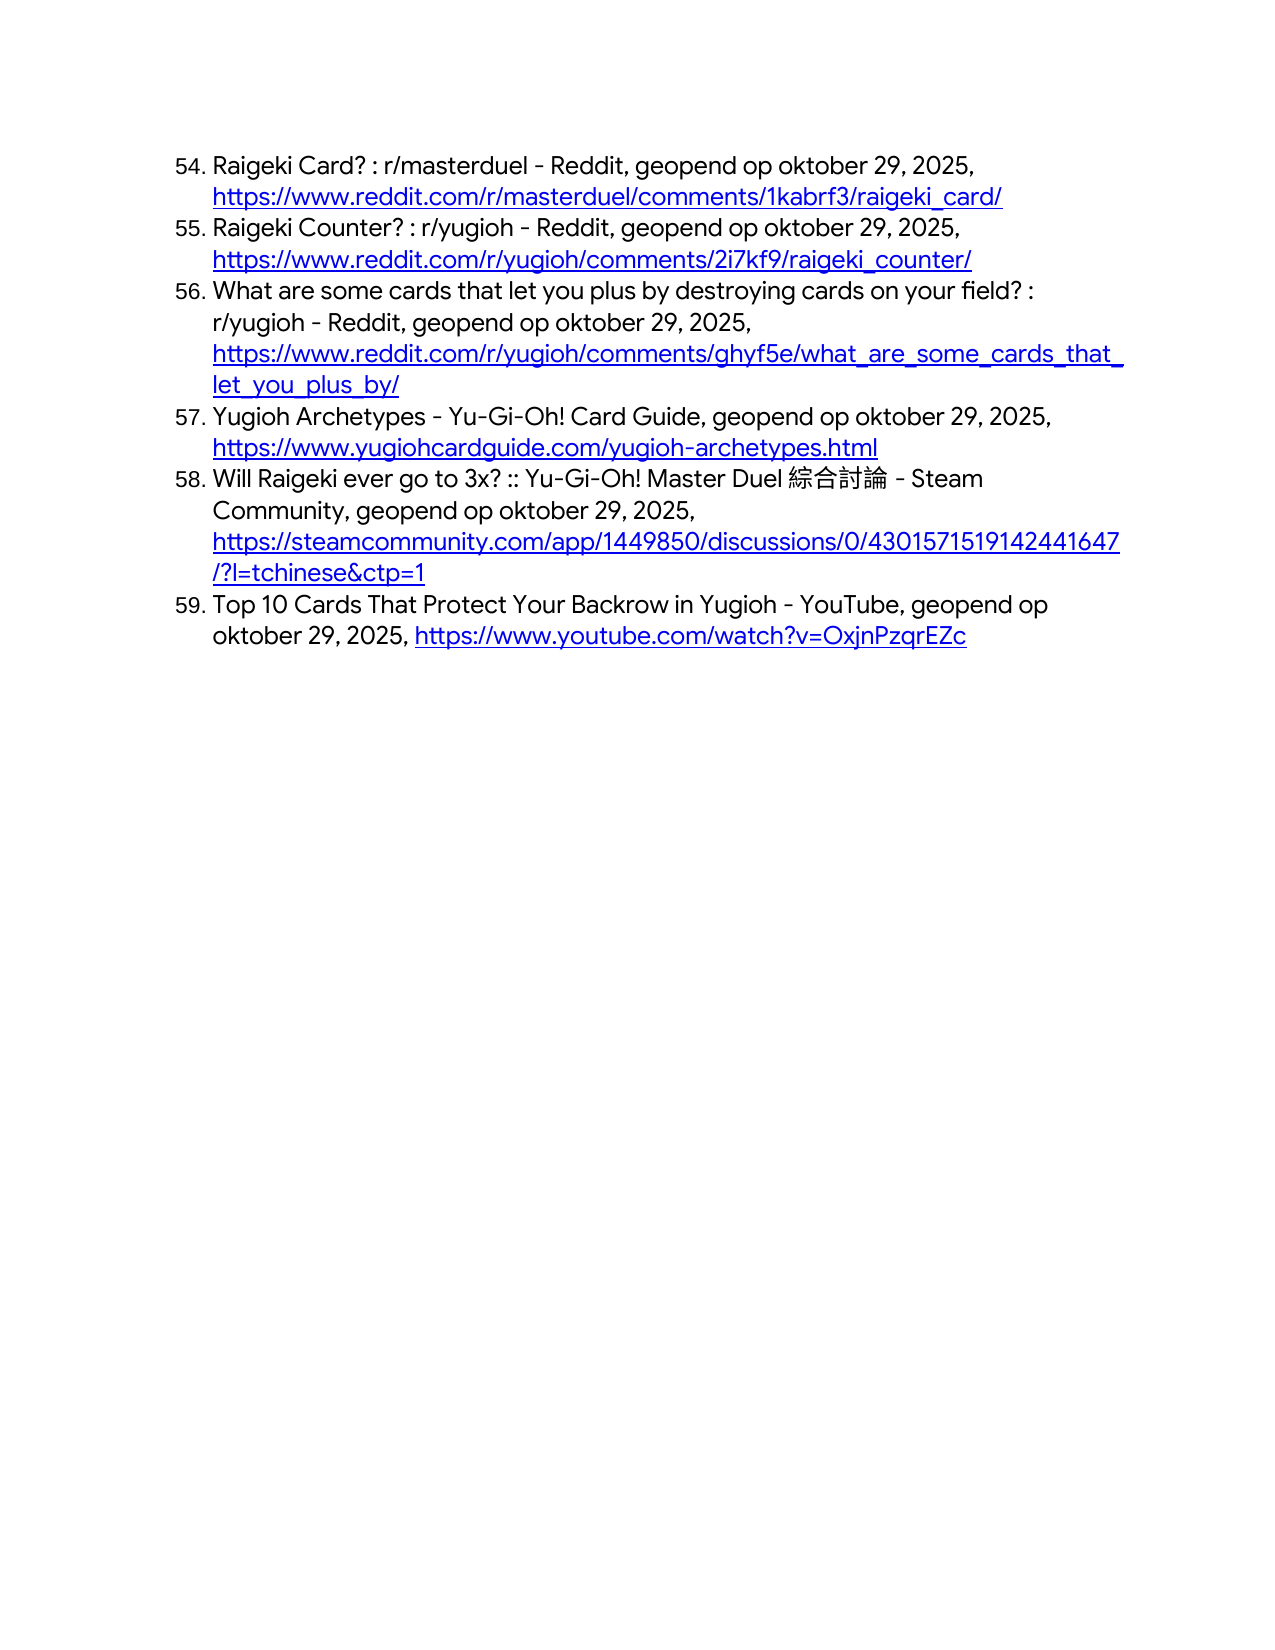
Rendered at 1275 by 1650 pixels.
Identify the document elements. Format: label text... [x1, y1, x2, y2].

list What are some cards that let you plus by destroying cards on your field? : r/yugioh - Reddit, geopend op oktober 29, 2025, https://www.reddit.com/r/yugioh/comments/ghyf5e/what_are_some_cards_that_let_you_plus_by/ [175, 275, 1125, 401]
list Yugioh Archetypes - Yu-Gi-Oh! Card Guide, geopend op oktober 29, 2025, https://www.yugiohcardguide.com/yugioh-archetypes.html [175, 401, 1125, 463]
list Raigeki Counter? : r/yugioh - Reddit, geopend op oktober 29, 2025, https://www.reddit.com/r/yugioh/comments/2i7kf9/raigeki_counter/ [175, 213, 1125, 275]
list Raigeki Card? : r/masterduel - Reddit, geopend op oktober 29, 2025, https://www.reddit.com/r/masterduel/comments/1kabrf3/raigeki_card/ [175, 150, 1125, 213]
list Will Raigeki ever go to 3x? :: Yu-Gi-Oh! Master Duel 綜合討論 - Steam Community, geopend op oktober 29, 2025, https://steamcommunity.com/app/1449850/discussions/0/4301571519142441647/?l=tchinese&ctp=1 [175, 463, 1125, 589]
list Top 10 Cards That Protect Your Backrow in Yugioh - YouTube, geopend op oktober 29, 2025, https://www.youtube.com/watch?v=OxjnPzqrEZc [175, 589, 1125, 652]
